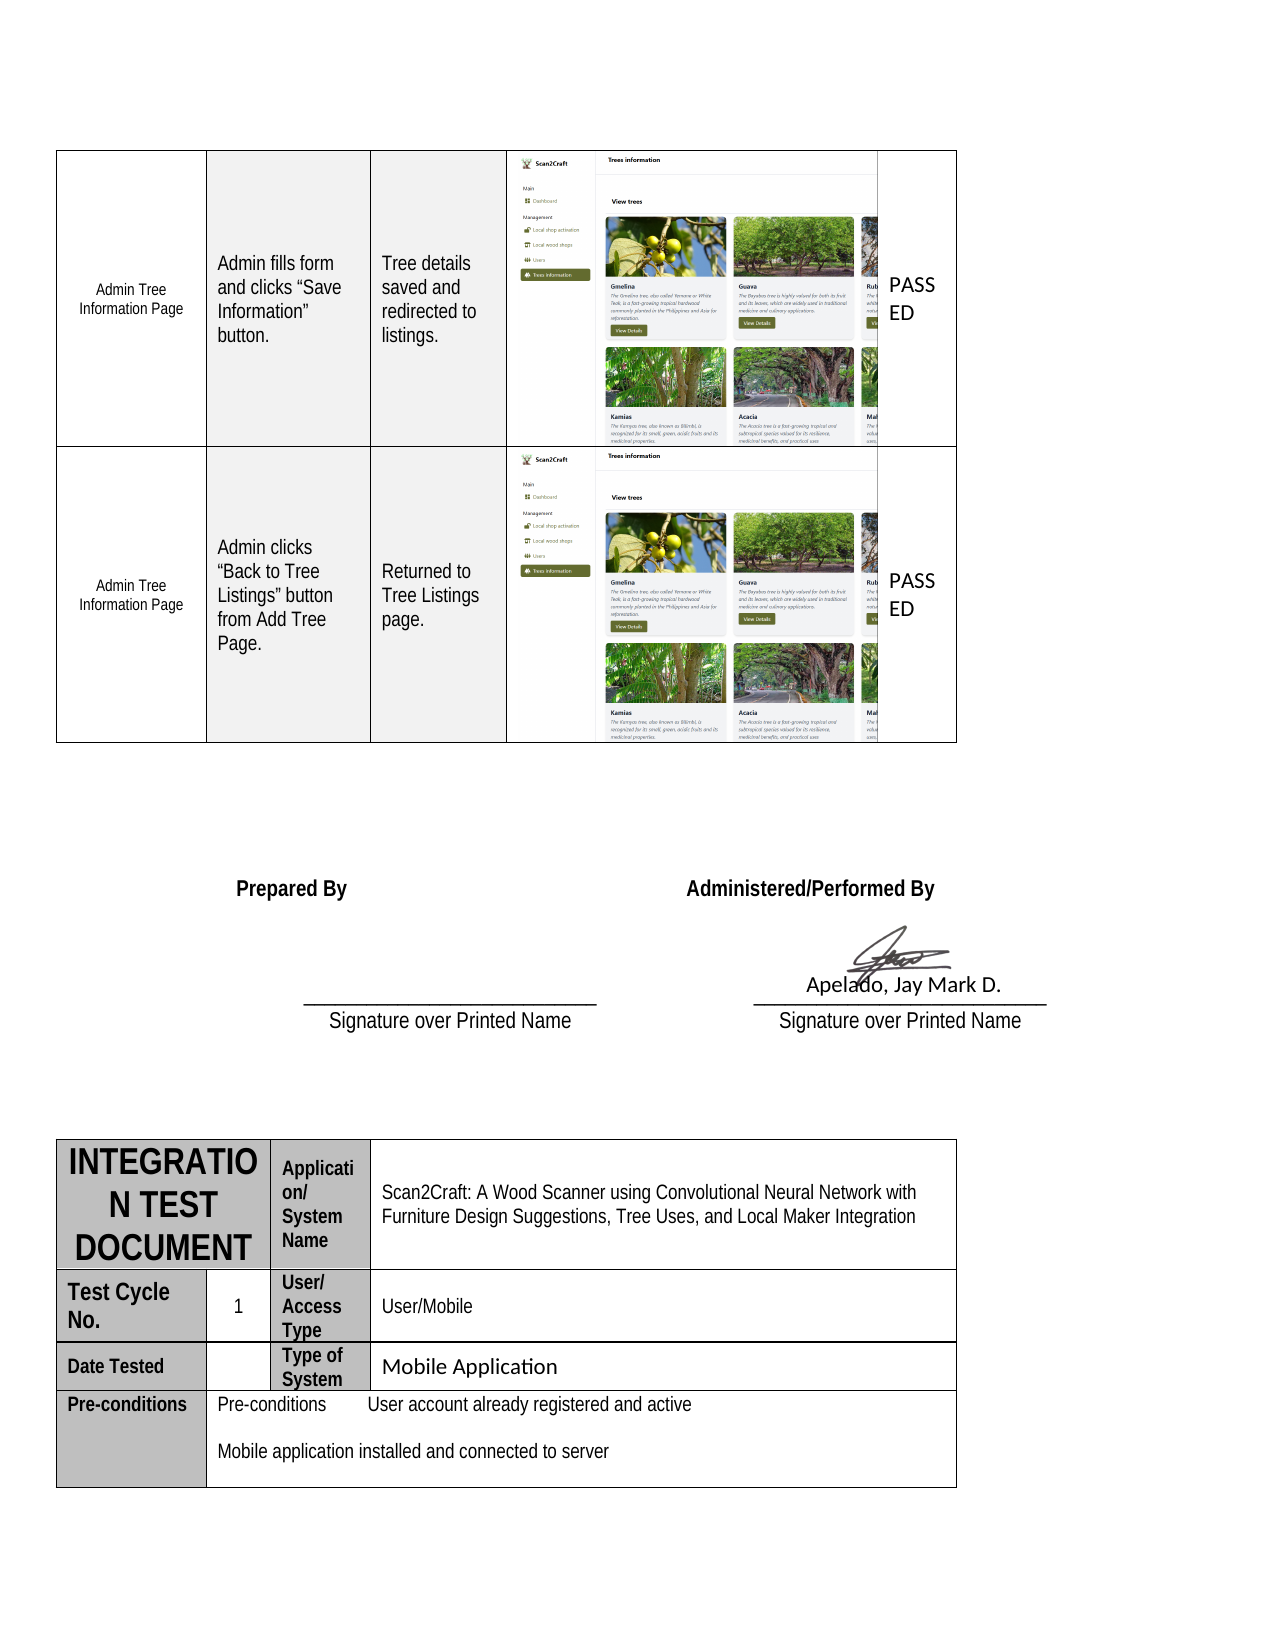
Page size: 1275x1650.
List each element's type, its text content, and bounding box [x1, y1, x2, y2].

table_header Administered/Performed By [675, 875, 1125, 980]
table_cell ____________________________ Signature over Printed Name [225, 980, 675, 1033]
table_cell 1 [207, 1270, 270, 1341]
table_cell Tree details saved and redirected to listings. [371, 151, 506, 446]
table_cell [207, 1343, 270, 1390]
table_header Application/System Name [271, 1140, 370, 1268]
table_cell User/Access Type [271, 1270, 370, 1341]
table_cell Pre-conditions [57, 1391, 206, 1487]
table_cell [57, 151, 206, 446]
table_cell Type of System [271, 1343, 370, 1390]
table_cell Admin fills form and clicks “Save Information” button. [207, 151, 370, 446]
table_cell [507, 447, 517, 742]
table_header Scan2Craft: A Wood Scanner using Convolutional Neural Network with Furniture Design Suggestions, Tree Uses, and Local Maker Integration [371, 1140, 956, 1268]
picture [826, 896, 969, 1022]
table_cell Test Cycle No. [57, 1270, 206, 1341]
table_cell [207, 1391, 956, 1487]
table_cell Date Tested [57, 1343, 206, 1390]
table_cell [507, 151, 517, 446]
picture [517, 151, 878, 446]
table_cell ____________________________ Signature over Printed Name [675, 980, 1125, 1033]
table_cell Returned to Tree Listings page. [371, 447, 506, 742]
table_cell Admin Tree Information Page [57, 447, 206, 742]
table_header Prepared By [225, 875, 675, 980]
table_cell User/Mobile [371, 1270, 956, 1341]
table_header INTEGRATION TEST DOCUMENT [57, 1140, 270, 1268]
picture [517, 447, 878, 742]
table_cell Admin clicks “Back to Tree Listings” button from Add Tree Page. [207, 447, 370, 742]
